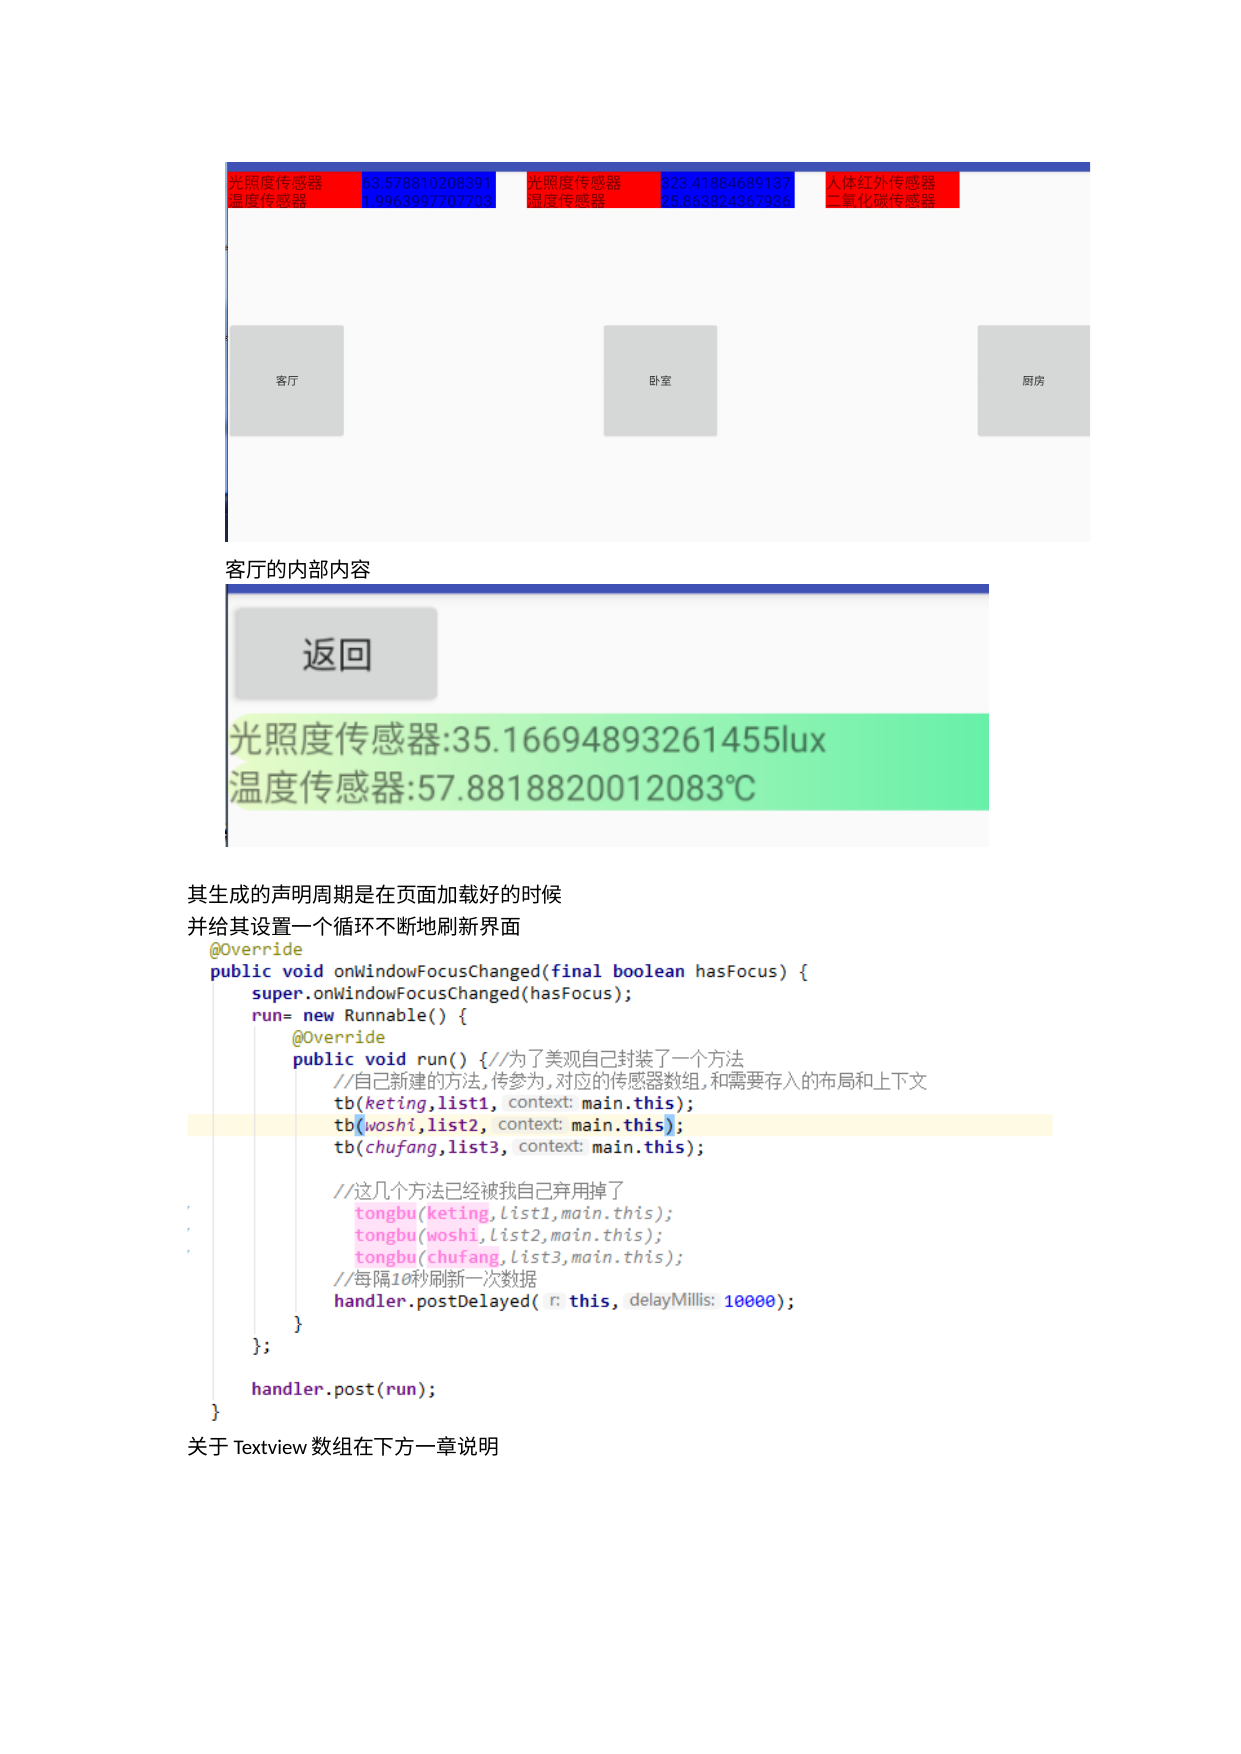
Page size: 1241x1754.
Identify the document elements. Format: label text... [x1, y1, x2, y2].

text 其生成的声明周期是在页面加载好的时候 [187, 877, 1053, 909]
picture [225, 584, 989, 847]
list 客厅的内部内容 [225, 552, 1053, 584]
text 关于Textview数组在下方一章说明 [187, 1430, 1053, 1462]
text 并给其设置一个循环不断地刷新界面 [187, 909, 1053, 942]
picture [187, 942, 1053, 1430]
picture [225, 162, 1091, 542]
